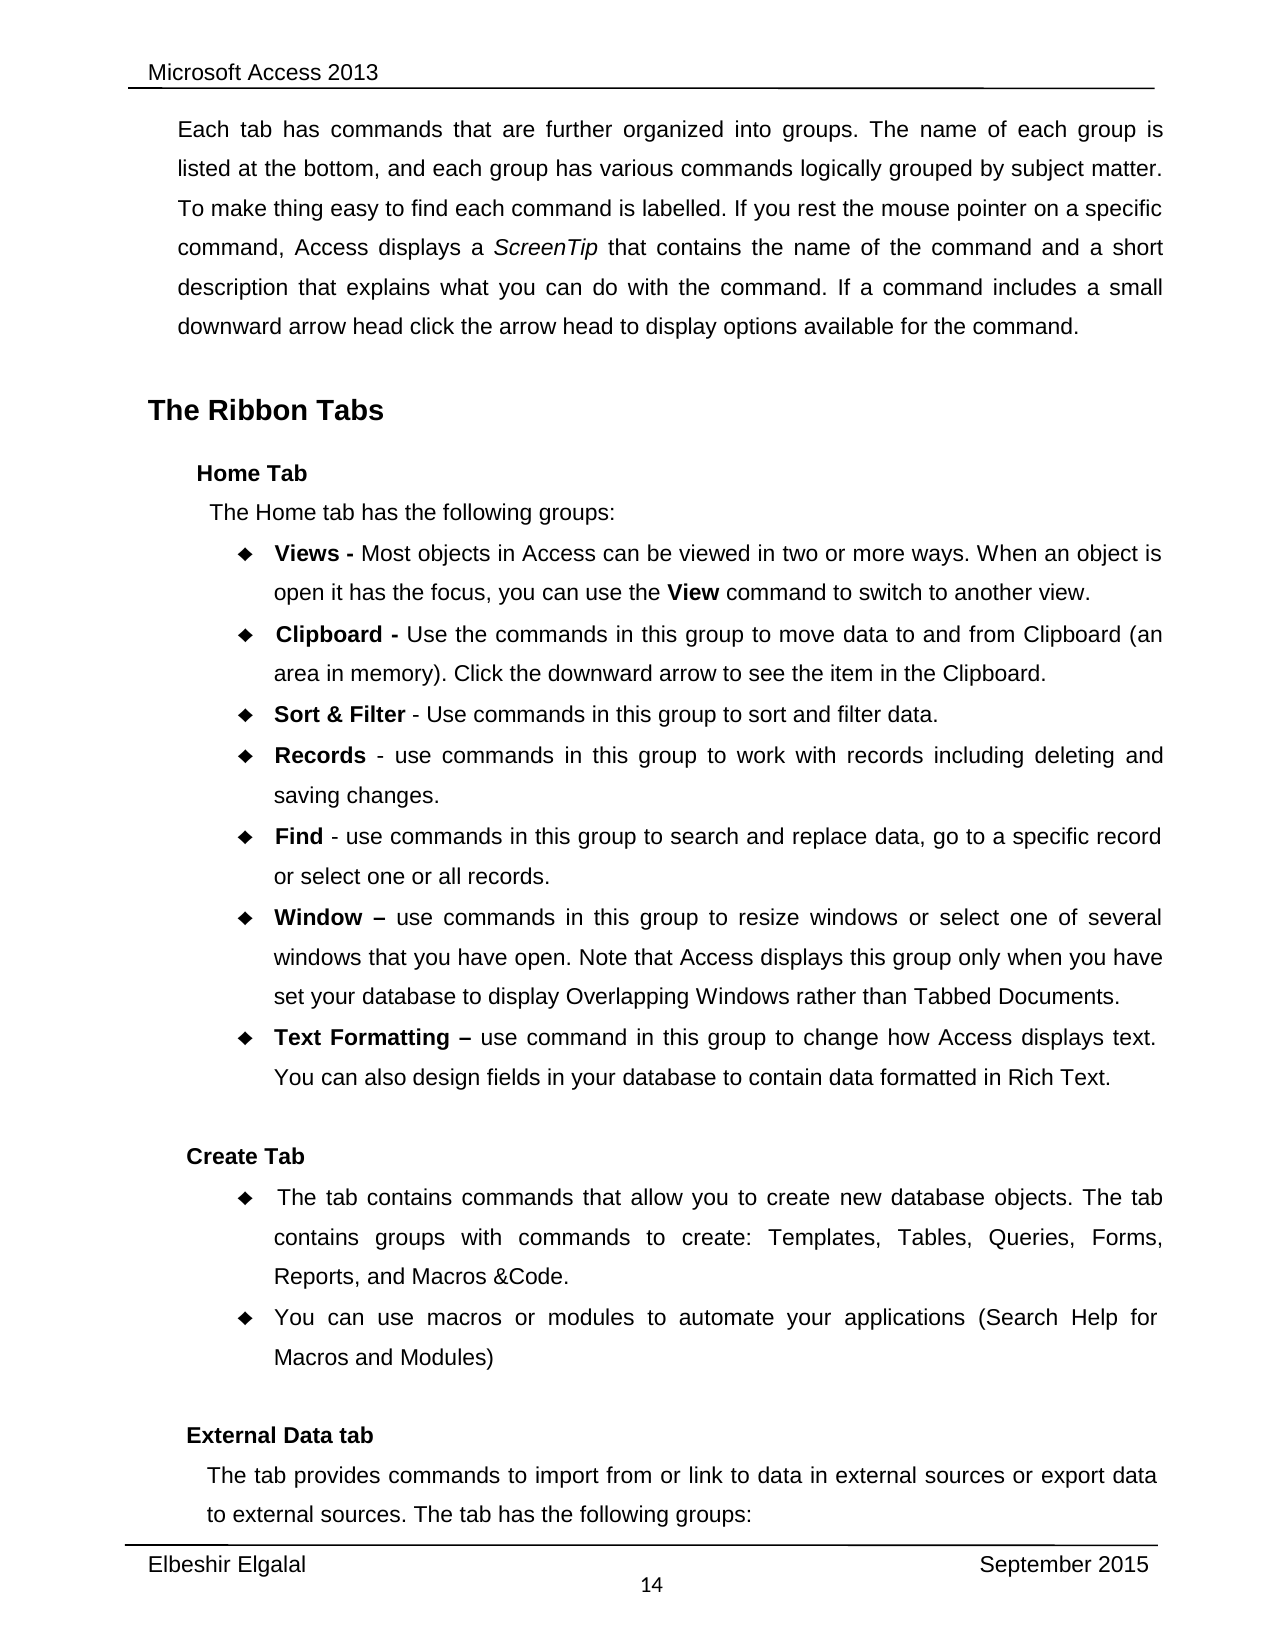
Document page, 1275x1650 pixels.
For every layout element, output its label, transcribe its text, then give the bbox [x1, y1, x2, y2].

text Macros and Modules) [273, 1343, 1173, 1370]
text ♦ Records - use commands in this group to work with records including deleting and saving changes. [237, 742, 1163, 808]
text ♦ You can use macros or modules to automate your applications (Search Help for [236, 1304, 1173, 1330]
text ♦ Clipboard - Use the commands in this group to move data to and from Clipboard (an area in memory). Click the downward arrow to see the item in the Clipboard. [237, 621, 1163, 687]
text Create Tab [186, 1143, 310, 1169]
text The Home tab has the following groups: [209, 499, 1173, 526]
text ♦ Text Formatting – use command in this group to change how Access displays text. [236, 1024, 1173, 1051]
text ♦ Find - use commands in this group to search and replace data, go to a specific record or select one or all records. [236, 823, 1163, 889]
text The tab provides commands to import from or link to data in external sources or export data to external sources. The tab has the following groups: [207, 1462, 1163, 1528]
text You can also design fields in your database to contain data formatted in Rich Text. [269, 1064, 1115, 1091]
text The Ribbon Tabs [148, 392, 1173, 426]
text ♦ The tab contains commands that allow you to create new database objects. The tab contains groups with commands to create: Templates, Tables, Queries, Forms, Reports, and Macros &Code. [236, 1184, 1163, 1289]
text ♦ Window – use commands in this group to resize windows or select one of several windows that you have open. Note that Access displays this group only when you have set your database to display Overlapping Windows rather than Tabbed Documents. [236, 904, 1163, 1009]
text ♦ Views - Most objects in Access can be viewed in two or more ways. When an object is open it has the focus, you can use the View command to switch to another view. [236, 540, 1163, 606]
text ♦ Sort & Filter - Use commands in this group to sort and filter data. [237, 701, 1173, 728]
text Each tab has commands that are further organized into groups. The name of each group is listed at the bottom, and each group has various commands logically grouped by subject matter. To make thing easy to find each command is labelled. If you rest the mouse pointer on a specific command, Access displays a ScreenTip that contains the name of the command and a short description that explains what you can do with the command. If a command includes a small downward arrow head click the arrow head to display options available for the command. [177, 116, 1163, 339]
text External Data tab [186, 1422, 379, 1449]
text Home Tab [196, 459, 1173, 486]
